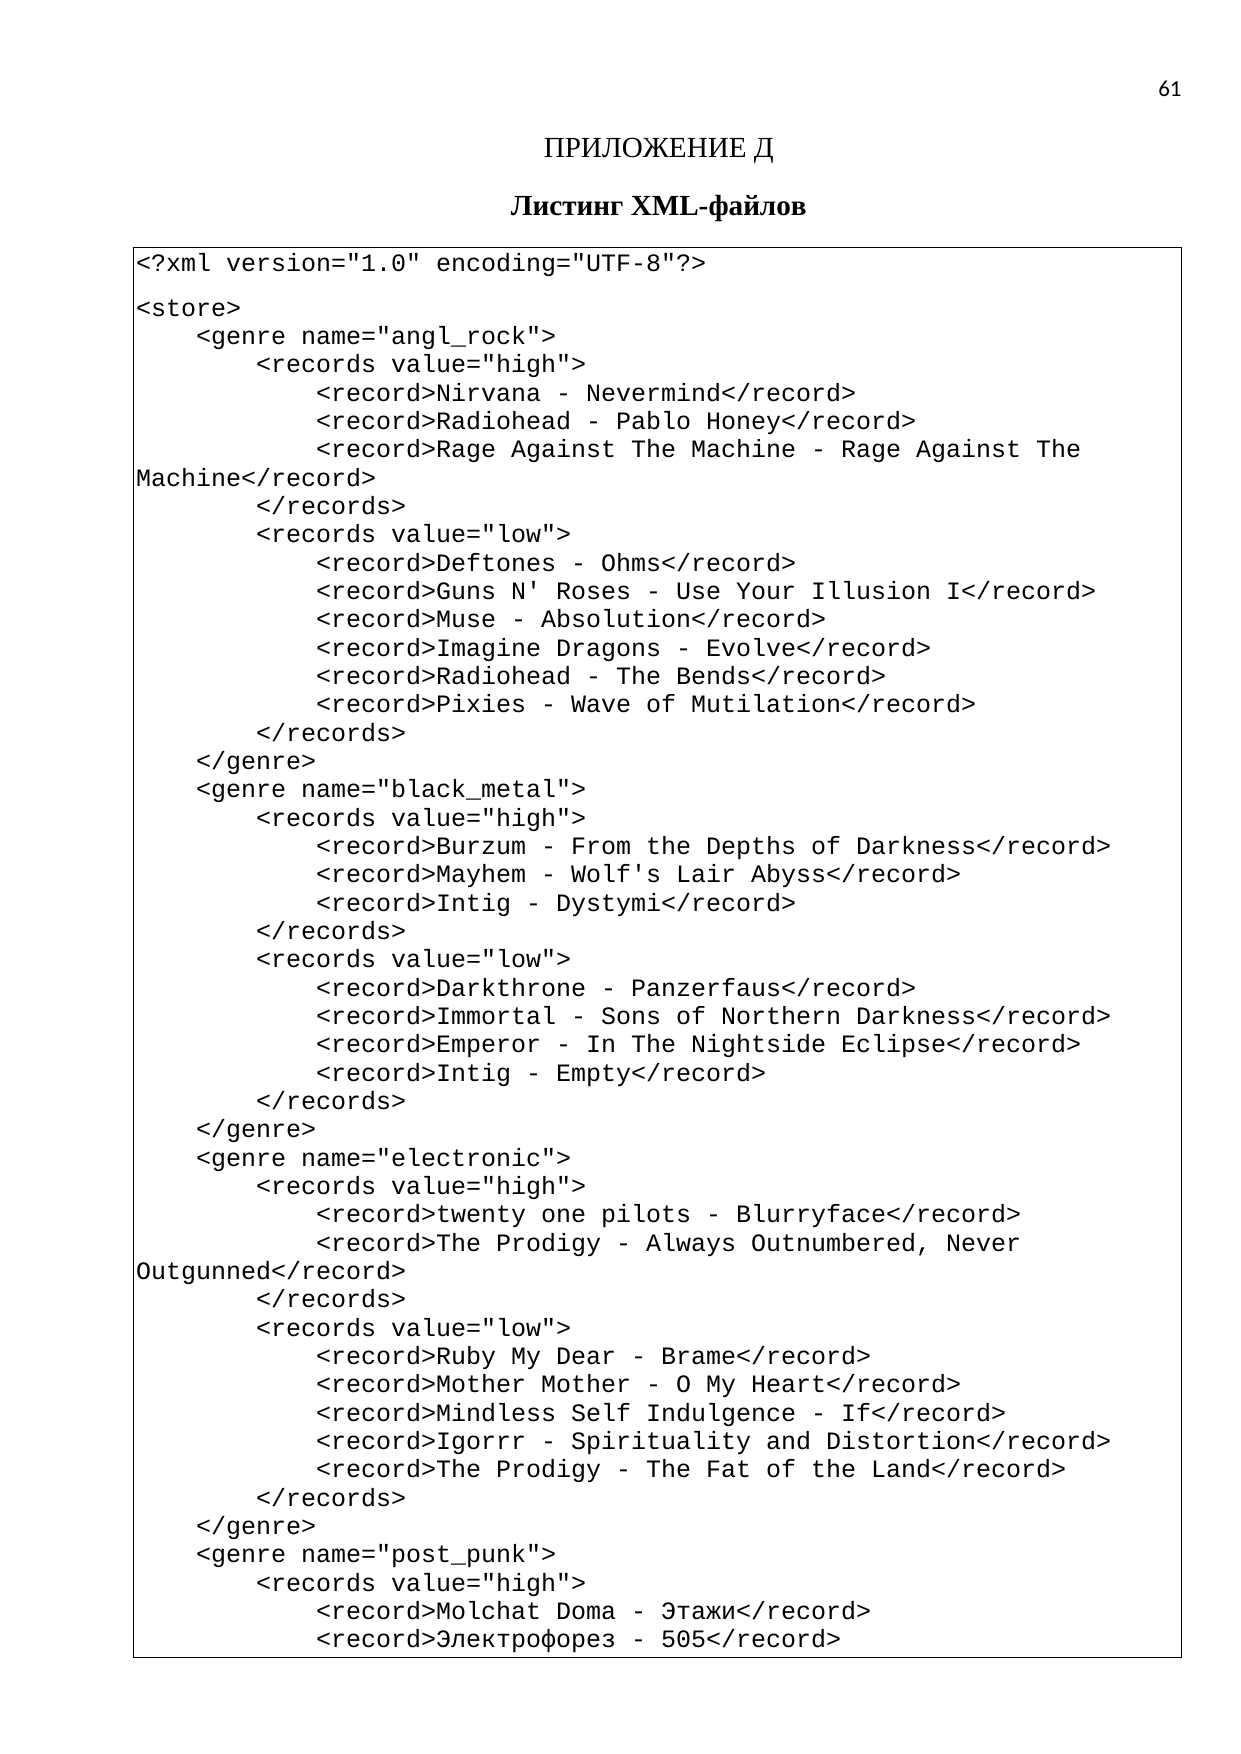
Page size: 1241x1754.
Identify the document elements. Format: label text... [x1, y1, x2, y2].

text <record>The Prodigy - Always Outnumbered, Never Outgunned</record> [136, 1230, 1181, 1287]
text <record>Darkthrone - Panzerfaus</record> [136, 975, 1181, 1003]
text <record>Mindless Self Indulgence - If</record> [136, 1400, 1181, 1428]
text <record>Burzum - From the Depths of Darkness</record> [136, 833, 1181, 862]
text <record>Igorrr - Spirituality and Distortion</record> [136, 1428, 1181, 1457]
text <records value="low"> [136, 522, 1181, 550]
text </records> [136, 1088, 1181, 1117]
text <genre name="electronic"> [136, 1145, 1181, 1173]
text <record>Emperor - In The Nightside Eclipse</record> [136, 1032, 1181, 1060]
text <record>Pixies - Wave of Mutilation</record> [136, 692, 1181, 720]
text <record>Immortal - Sons of Northern Darkness</record> [136, 1003, 1181, 1032]
text <records value="low"> [136, 947, 1181, 975]
text </records> [136, 720, 1181, 748]
text ПРИЛОЖЕНИЕ Д [136, 130, 1181, 163]
text <record>Muse - Absolution</record> [136, 607, 1181, 635]
text <record>Ruby My Dear - Brame</record> [136, 1343, 1181, 1372]
text <records value="high"> [136, 1173, 1181, 1202]
text </records> [136, 1485, 1181, 1513]
text <genre name="black_metal"> [136, 777, 1181, 805]
text </records> [136, 918, 1181, 947]
text <genre name="angl_rock"> [136, 323, 1181, 352]
text <record>Radiohead - Pablo Honey</record> [136, 408, 1181, 437]
text </genre> [136, 1513, 1181, 1542]
text <store> [134, 292, 1181, 323]
text <record>Imagine Dragons - Evolve</record> [136, 635, 1181, 663]
text <record>Intig - Empty</record> [136, 1060, 1181, 1088]
text <record>Nirvana - Nevermind</record> [136, 380, 1181, 408]
text </genre> [136, 1117, 1181, 1145]
text <genre name="post_punk"> [136, 1542, 1181, 1570]
text <record>Molchat Doma - Этажи</record> [136, 1598, 1181, 1624]
text <record>Intig - Dystymi</record> [136, 890, 1181, 918]
text </genre> [136, 748, 1181, 777]
text </records> [136, 1287, 1181, 1315]
text <records value="high"> [136, 352, 1181, 380]
text <record>Guns N' Roses - Use Your Illusion I</record> [136, 578, 1181, 607]
text <record>Rage Against The Machine - Rage Against The Machine</record> [136, 437, 1181, 493]
text <records value="high"> [136, 1570, 1181, 1598]
text <record>Deftones - Ohms</record> [136, 550, 1181, 578]
text </records> [136, 493, 1181, 522]
text <record>twenty one pilots - Blurryface</record> [136, 1202, 1181, 1230]
text Листинг XML-файлов [136, 188, 1181, 222]
text <?xml version="1.0" encoding="UTF-8"?> [134, 248, 1181, 278]
text <record>Radiohead - The Bends</record> [136, 663, 1181, 692]
text <record>Mayhem - Wolf's Lair Abyss</record> [136, 862, 1181, 890]
text <record>Mother Mother - O My Heart</record> [136, 1372, 1181, 1400]
text <records value="low"> [136, 1315, 1181, 1343]
text <record>Электрофорез - 505</record> [134, 1624, 1181, 1657]
text <records value="high"> [136, 805, 1181, 833]
text <record>The Prodigy - The Fat of the Land</record> [136, 1457, 1181, 1485]
